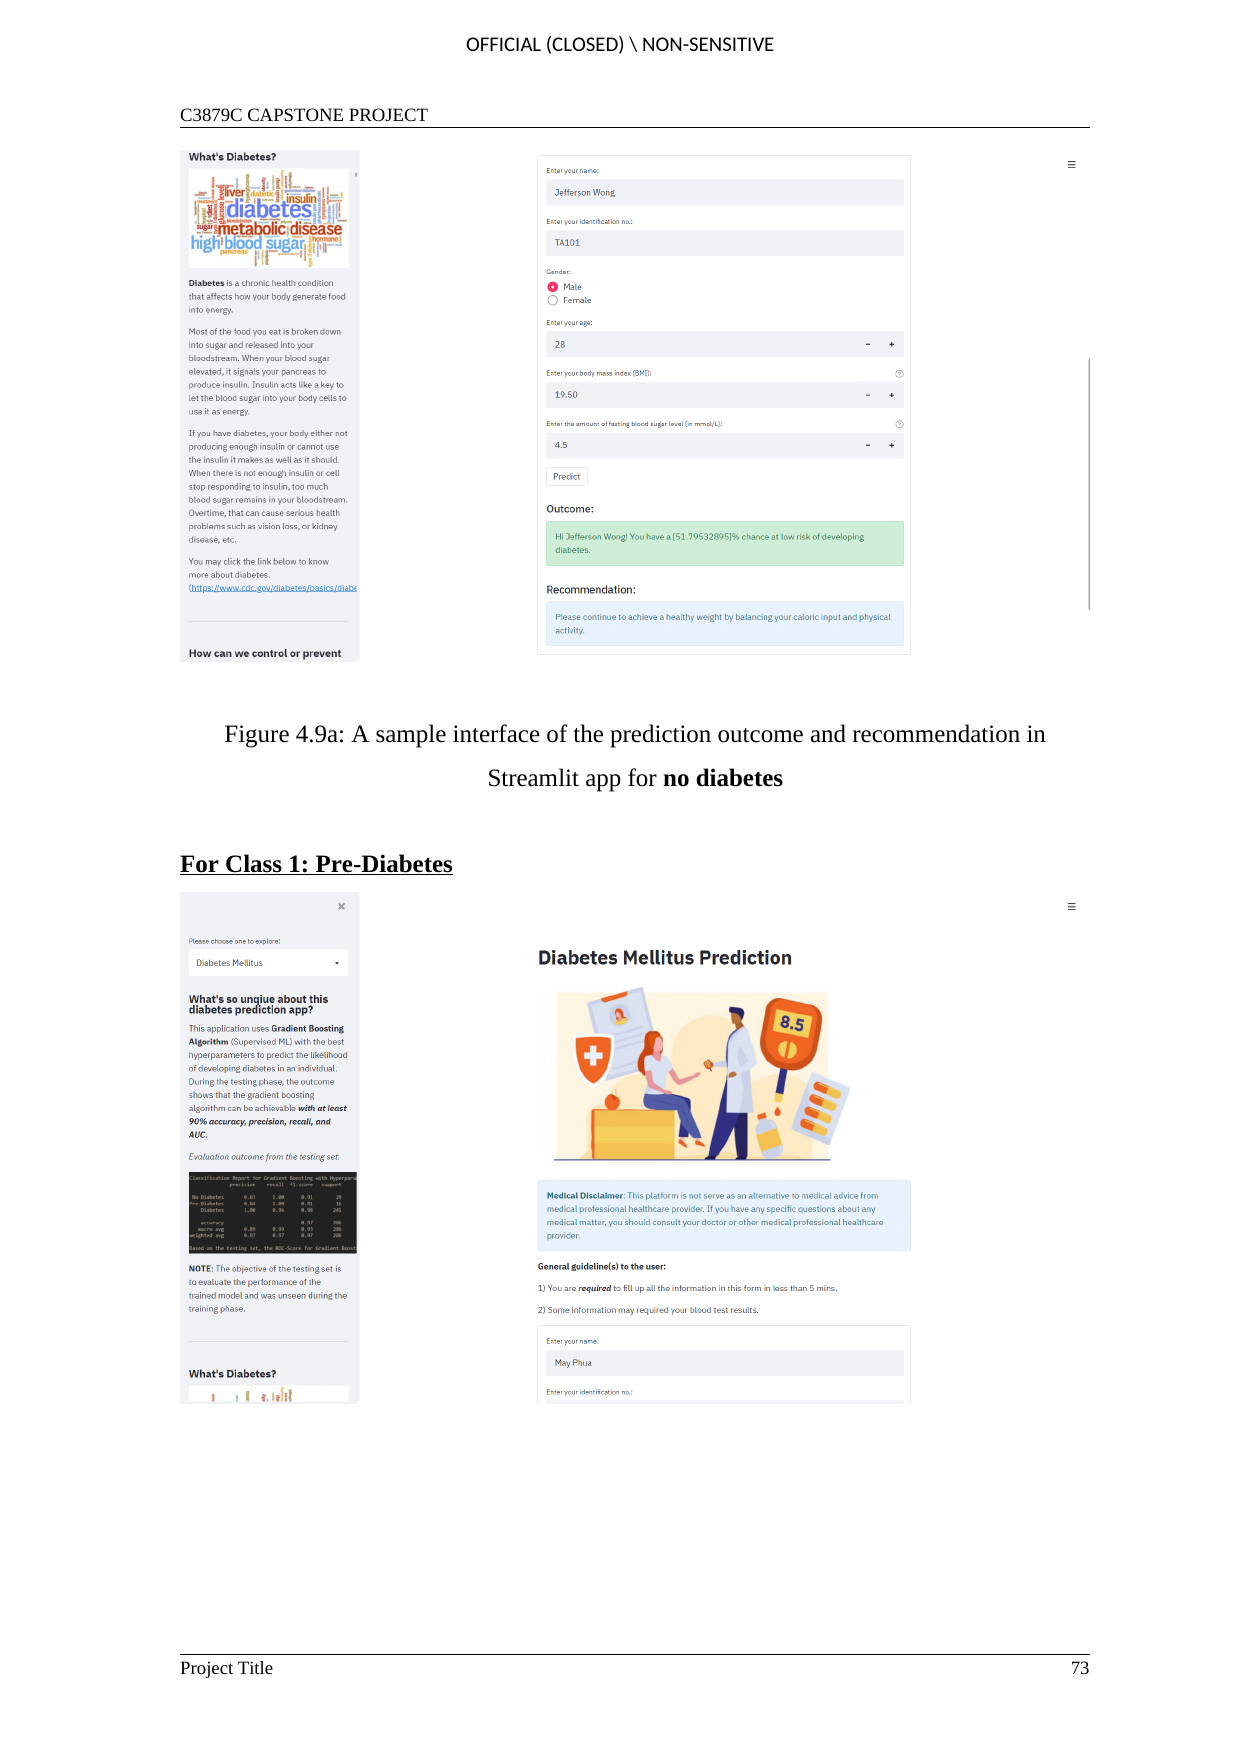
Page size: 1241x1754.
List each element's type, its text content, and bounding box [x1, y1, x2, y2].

picture [180, 892, 1091, 1404]
text For Class 1: Pre-Diabetes [180, 849, 1090, 878]
picture [180, 150, 1091, 662]
text Figure 4.9a: A sample interface of the prediction outcome and recommendation in Streamlit app for no diabetes [180, 719, 1090, 791]
